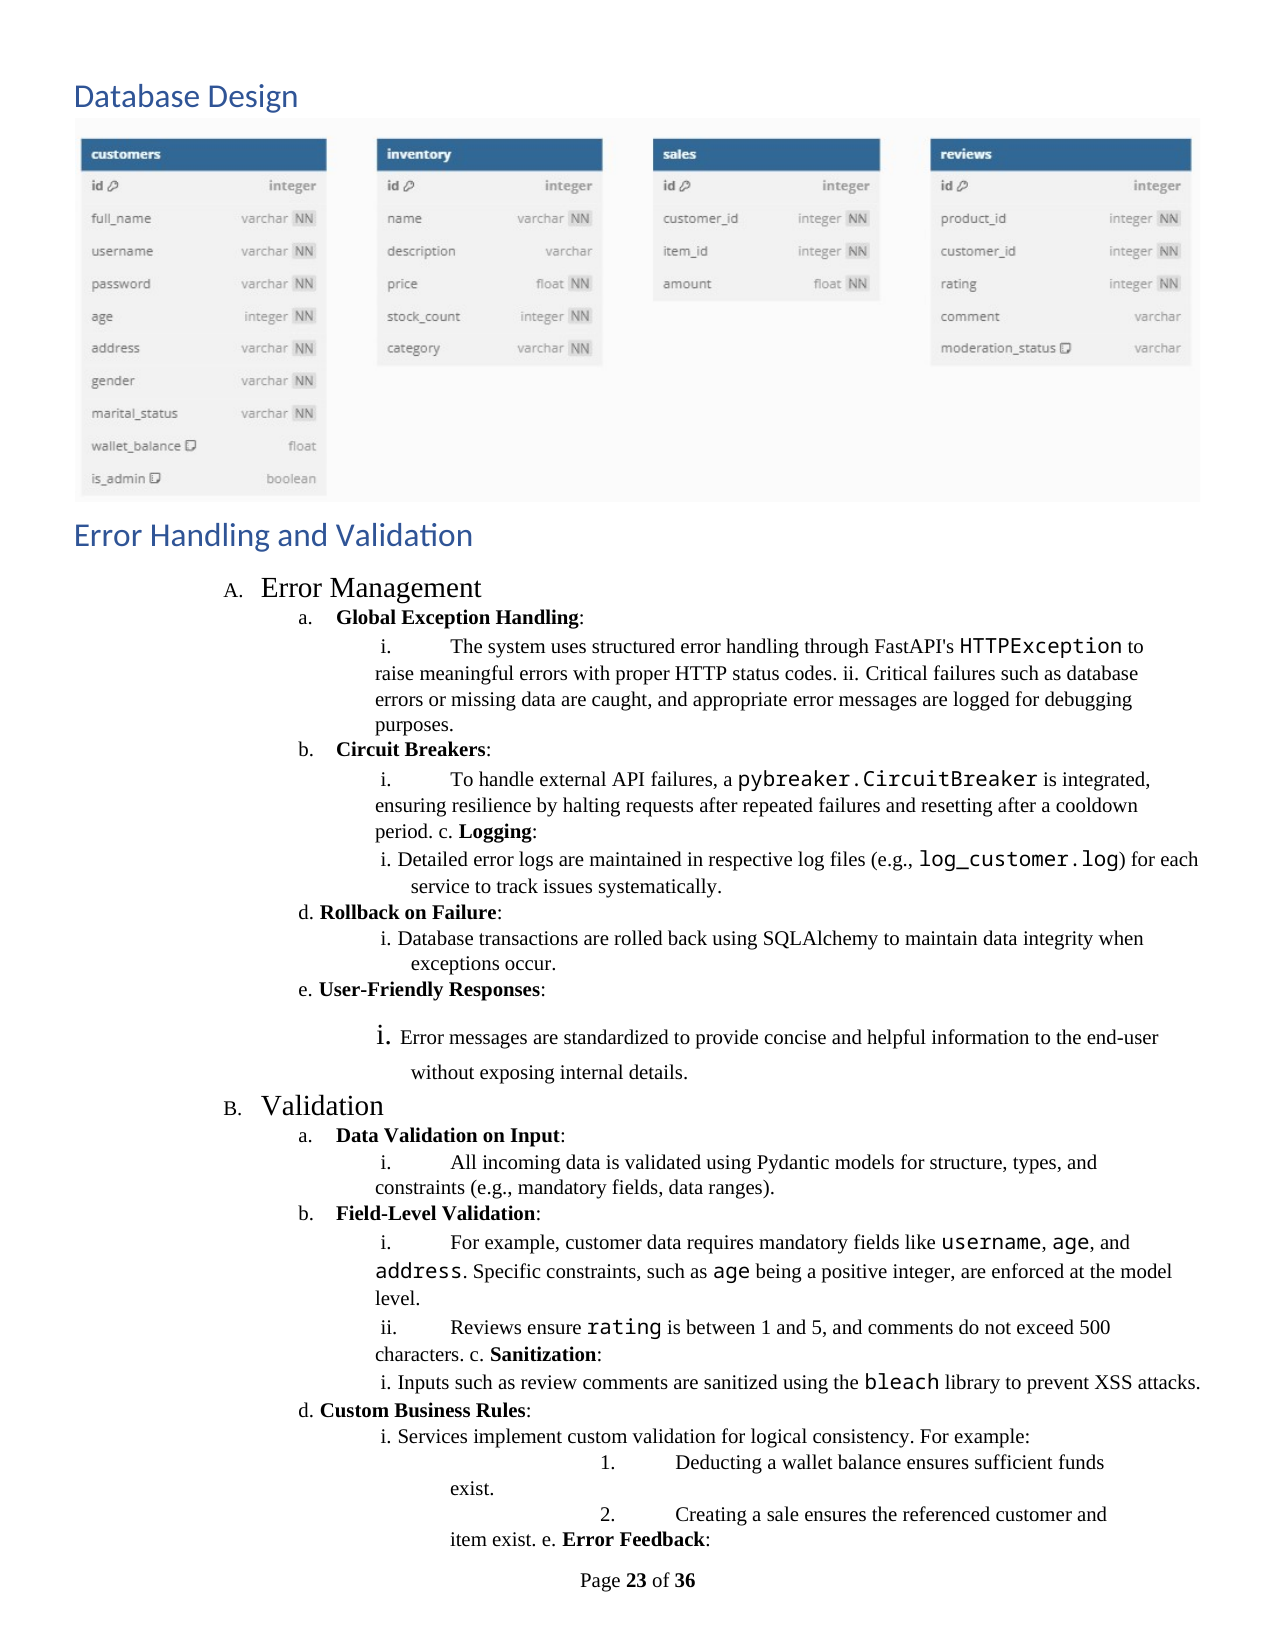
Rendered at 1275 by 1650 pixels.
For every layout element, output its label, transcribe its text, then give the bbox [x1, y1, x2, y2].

list Deducting a wallet balance ensures sufficient funds exist. [450, 1450, 1118, 1500]
list For example, customer data requires mandatory fields like username, age, and address. Specific constraints, such as age being a positive integer, are enforced at the model level. [375, 1227, 1181, 1310]
subtitle Error Handling and Validation [73, 513, 1207, 554]
text i. Inputs such as review comments are sanitized using the bleach library to prevent XSS attacks. [380, 1367, 1201, 1396]
text i. Detailed error logs are maintained in respective log files (e.g., log_customer.log) for each service to track issues systematically. [380, 844, 1201, 898]
list Error Management [223, 570, 1207, 603]
list To handle external API failures, a pybreaker.CircuitBreaker is integrated, ensuring resilience by halting requests after repeated failures and resetting after a cooldown period. c. Logging: [375, 764, 1181, 843]
list Reviews ensure rating is between 1 and 5, and comments do not exceed 500 characters. c. Sanitization: [375, 1312, 1181, 1366]
list All incoming data is validated using Pydantic models for structure, types, and constraints (e.g., mandatory fields, data ranges). [375, 1149, 1181, 1199]
list Validation [223, 1088, 1207, 1121]
picture [75, 118, 1200, 502]
list Data Validation on Input: [298, 1123, 1207, 1147]
text e. User-Friendly Responses: [298, 977, 1207, 1001]
list Creating a sale ensures the referenced customer and item exist. e. Error Feedback: [450, 1502, 1118, 1551]
text i. Services implement custom validation for logical consistency. For example: [380, 1424, 1201, 1448]
text d. Custom Business Rules: [298, 1398, 1207, 1422]
text i. Error messages are standardized to provide concise and helpful information to the end-user without exposing internal details. [376, 1017, 1201, 1086]
list Global Exception Handling: [298, 605, 1207, 629]
subtitle Database Design [73, 75, 1207, 116]
list The system uses structured error handling through FastAPI's HTTPException to raise meaningful errors with proper HTTP status codes. ii. Critical failures such as database errors or missing data are caught, and appropriate error messages are logged for debugging purposes. [375, 632, 1181, 736]
text i. Database transactions are rolled back using SQLAlchemy to maintain data integrity when exceptions occur. [380, 926, 1201, 975]
list Field-Level Validation: [298, 1201, 1207, 1224]
text d. Rollback on Failure: [298, 900, 1207, 924]
list Circuit Breakers: [298, 737, 1207, 761]
